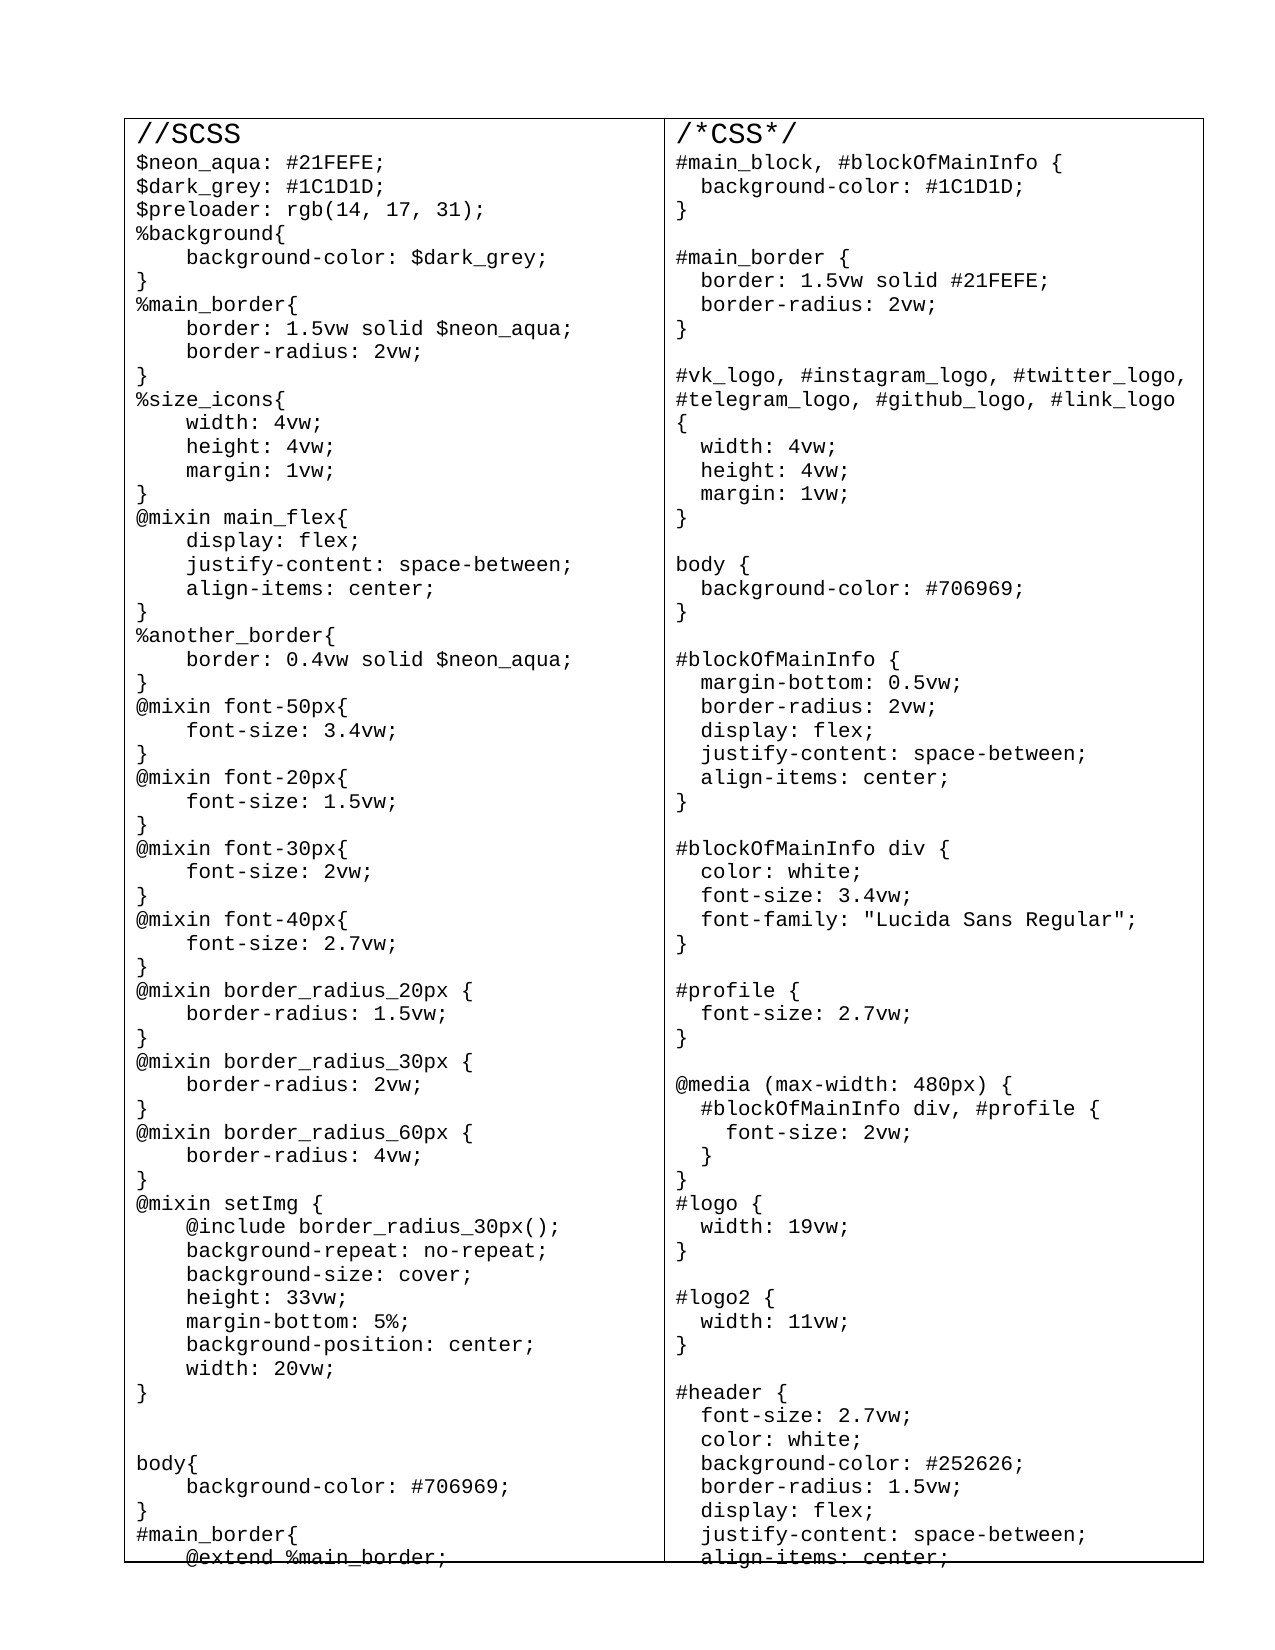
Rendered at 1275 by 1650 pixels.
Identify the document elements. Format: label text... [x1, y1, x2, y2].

table_header //SCSS $neon_aqua: #21FEFE; $dark_grey: #1C1D1D; $preloader: rgb(14, 17, 31); %background{ background-color: $dark_grey; } %main_border{ border: 1.5vw solid $neon_aqua; border-radius: 2vw; } %size_icons{ width: 4vw; height: 4vw; margin: 1vw; } @mixin main_flex{ display: flex; justify-content: space-between; align-items: center; } %another_border{ border: 0.4vw solid $neon_aqua; } @mixin font-50px{ font-size: 3.4vw; } @mixin font-20px{ font-size: 1.5vw; } @mixin font-30px{ font-size: 2vw; } @mixin font-40px{ font-size: 2.7vw; } @mixin border_radius_20px { border-radius: 1.5vw; } @mixin border_radius_30px { border-radius: 2vw; } @mixin border_radius_60px { border-radius: 4vw; } @mixin setImg { @include border_radius_30px(); background-repeat: no-repeat; background-size: cover; height: 33vw; margin-bottom: 5%; background-position: center; width: 20vw; } body{ background-color: #706969; } #main_border{ @extend %main_border; } #blockOfMainInfo{ @extend %background; margin-bottom: 0.5vw; @include border_radius_30px(); @include main_flex(); } #blockOfMainInfo div{ color: white; @include font-50px(); font-family: 'Lucida Sans Regular'; } #profile{ @include font-40px(); } @media(max-width:480px){ #blockOfMainInfo div, #profile{ @include font-30px() } } #logo{ width: 19vw; } #logo2{ width: 11vw; } #header{ @include font-40px(); color: white; background-color: #252626; @include border_radius_20px(); @include main_flex(); margin-bottom: 1vw; } #header div{ font-family: 'Lucida Sans Regular'; @include font-40px(); } #mag_logo, #faq_logo, #ref_logo{ height: 6vw; width: 6vw; } #pers_logo{ border-radius: 500px; background-color: rgba(217.0000022649765, 217.0000022649765, 217.0000022649765, 1); width: 9vw; height: 9vw; } #search_logo{ width: 3vw; } #search{ background-color: #313131; border-radius: 2.7vw; } #main_block{ @extend %background; padding: 2vw; @include border_radius_30px(); margin: 1vw; } #own_game{ display: flex; flex-flow: row nowrap; margin-bottom: 2vw; justify-content: space-around; } @media(max-width: 1239px){ #own_game{ display: flex; margin-bottom: 2vw; justify-content: space-around; } } @media(max-width: 480px){ #own_game{ display: flex; margin-bottom: 2vw; justify-content: space-around; flex-flow: column wrap; } } /* Page content */ .content { padding: 16px; } /* The sticky class is added to the header with JS when it reaches its scroll position */ .sticky { position: fixed; top: 0; width: 94.7vw; background: #313131; color: #f1f1f1; z-index: 20; } /* Add some top padding to the page content to prevent sudden quick movement (as the header gets a new position at the top of the page (position:fixed and top:0) */ .sticky + .content { padding-top: 102px; } ::-webkit-scrollbar { height: 1vw; } /* Track */ ::-webkit-scrollbar-track { box-shadow: 0 0 20px grey; border-radius: 5vw; } /* Handle */ ::-webkit-scrollbar-thumb { background: #21FEFE; border-radius: 5vw; } /* Handle on hover */ ::-webkit-scrollbar-thumb:hover { background: rgba(33, 254, 254, 0.58); } #onTop{ display: inline-block; border-radius: 500px; background-color: #252626; img{ height: 6vw; width: 6vw; transform: rotate(90deg); } z-index: 20; position: fixed; right: 0; bottom: 0; margin: 3vw; } .main_part{ background-color: #313131; border: 1vw solid #21FEFE; margin: 2%; @include border_radius_20px(); display: flex; flex-flow: row wrap; justify-content: space-around; } .game{ border: 0.7vw solid #21FEFE; @include border_radius_30px(); background-color: #1C1D1D; color: white; padding: 2vw; text-align: center; display: grid; grid-template-areas: "pic" "InfoGame"; grid-template-columns: 20vw; grid-template-rows: 4fr 1fr; grid-column-gap: 2vw; height: 43vw; width: fit-content; margin: 2%; } #GameName, #GameCost{ @include border_radius_20px(); color: #21FEFE; background-color: #313131; padding: 2% 0% 2% 0%; text-align: center } #GameName{ @include font-40px(); margin-bottom: 3%; padding: 2% 0% 2% 0%; } #GameCost{ @include font-30px(); } span{ text-decoration: line-through; font-style: italic; } .for_bsk{ display: none; } .text_cost{ display: inline; } .img_for_basket{ display: none; } .stylePicture{ @include setImg(); } #AtH_img{ background-image: url("../../../img of site/AtomicHeart.jpg"); } #DL2_img{ background-image: url("../../../img of site/DyingLight2.jpg"); } #GoW_img{ background-image: url("../../../img of site/God_of_War.jpg"); } #GI_img{ background-image: url("../../../img of site/Genshin_Impact.jpg"); } #D2_img{ background-image: url("../../../img of site/Dota_2.jpg"); } #AL_img{ background-image: url("../../../img of site/Apex_Legends.jpg"); } #REV_img{ background-image: url("../../../img of site/Resident_Evil_Village.jpg"); } #O_img{ background-image: url("../../../img of site/Overcooked.jpg"); } #I_img{ background-image: url("../../../img of site/Inscryption.jpg"); } #DBD_img{ background-image: url("../../../img of site/Dead_By_Daylight.jpg"); } #Rx_img{ background-image: url("../../../img of site/Roblox.jpg"); } #PhPh_img{ background-image: url("../../../img of site/Phasmophobia.jpg"); } #Terra_img{ background-image: url("../../../img of site/Terraria.jpg"); } #TinyBunny_img{ background-image: url("../../../img of site/Tiny_Bunny.jpg"); } #Overwatch_img{ background-image: url("../../../img of site/Overwatch.jpg"); } #SlimeRancher_img{ background-image: url("../../../img of site/Slime_Rancher_2.jpg"); } #FNAF_SB_img{ background-image: url("../../../img of site/FNAF_SB.jpg"); } #RocketLeague_img{ background-image: url("../../../img of site/RocketLeague.jpg"); } .blockButtons{ @include font-30px(); overflow: hidden; width: 20vw; height: 33vw; @include border_radius_30px(); background-color: rgba(37, 38, 38, 0.7); #infoButton img, #baskButton img, #favButton img{ width: 3vw; height: 3vw; } display: none; #infoButton, #baskButton, #favButton{ width: 18vw; margin-left: 0.5vw; border: 0.5vw double #21FEFE; @include border_radius_30px(); padding: 1vw; box-shadow: 0 0 10px #21FEFE; margin-top: 3vw; background-color: rgba(37, 38, 38, 0.95); color: white; font-size: 1.5vw; cursor: pointer; } } .stylePicture:hover{ .blockButtons{ display: block; } } @media(max-width: 523px){ .blockButtons, .stylePicture{ width: 33vw; height: 45vw; } .game, #GameName, #GameCost{ width: 33vw; } .game{ height: 53vw; } } #favCheckButt, #BaskCheckButt, #favCheckButt1, #BaskCheckButt1, #favCheckButt2, #BaskCheckButt2, #favCheckButt3, #BaskCheckButt3, #favCheckButt4, #BaskCheckButt4, #favCheckButt5, #BaskCheckButt5, #favCheckButt6, #BaskCheckButt6, #favCheckButt7, #BaskCheckButt7, #favCheckButt8, #BaskCheckButt8, #favCheckButt9, #BaskCheckButt9, #favCheckButt10, #BaskCheckButt10, #favCheckButt11, #BaskCheckButt11, #favCheckButt12, #BaskCheckButt12, #favCheckButt13, #BaskCheckButt13, #favCheckButt14, #BaskCheckButt14, #favCheckButt15, #BaskCheckButt15, #favCheckButt16, #BaskCheckButt16, #favCheckButt17, #BaskCheckButt17{ display: none; } .fillstarFav, #FavFill, .fillshopBask, #BaskFill{ display: none; } .notfillFav, #FavNofill, .notfillBask, #BaskNoFill{ display: inline; } #favCheckButt:checked ~#favButtonCheck, #BaskCheckButt:checked ~#BaskButtonCheck { .fillstarFav, #FavFill, .fillshopBask, #BaskFill{ display: inline; } .notfillFav, #FavNofill, .notfillBask, #BaskNofill{ display: none; } } #footer{ color: $neon_aqua; background-color: #1C1D1D; @include border_radius_30px(); display: grid; grid-template-areas: "partner community" "services company"; grid-template-columns: 1fr 1fr; grid-template-rows: 1fr 2fr; @include font-40px(); padding: 5% 5% 0% 5%; } #vk_logo, #instagram_logo, #twitter_logo, #telegram_logo, #github_logo, #link_logo{ @extend %size_icons; } #preloader { position: fixed; top: 0; left: 0; width: 100%; height: 100%; display: flex; align-items: center; justify-content: center; background: $preloader; z-index: 100; } #preloader.hide-preloader { animation: hidePreloader 1s; } #preloader.preloader-hidden { display: none; } @keyframes hidePreloader { 0% { opacity: 1; } 50% { opacity: 0; } 100%{ opacity: 0; } } [125, 119, 664, 1561]
table_header /*CSS*/ #main_block, #blockOfMainInfo { background-color: #1C1D1D; } #main_border { border: 1.5vw solid #21FEFE; border-radius: 2vw; } #vk_logo, #instagram_logo, #twitter_logo, #telegram_logo, #github_logo, #link_logo { width: 4vw; height: 4vw; margin: 1vw; } body { background-color: #706969; } #blockOfMainInfo { margin-bottom: 0.5vw; border-radius: 2vw; display: flex; justify-content: space-between; align-items: center; } #blockOfMainInfo div { color: white; font-size: 3.4vw; font-family: "Lucida Sans Regular"; } #profile { font-size: 2.7vw; } @media (max-width: 480px) { #blockOfMainInfo div, #profile { font-size: 2vw; } } #logo { width: 19vw; } #logo2 { width: 11vw; } #header { font-size: 2.7vw; color: white; background-color: #252626; border-radius: 1.5vw; display: flex; justify-content: space-between; align-items: center; margin-bottom: 1vw; } #header div { font-family: "Lucida Sans Regular"; font-size: 2.7vw; } #mag_logo, #faq_logo, #ref_logo { height: 6vw; width: 6vw; } #pers_logo { border-radius: 500px; background-color: rgb(217, 217, 217); width: 9vw; height: 9vw; } #search_logo { width: 3vw; } #search { background-color: #313131; border-radius: 2.7vw; } #main_block { padding: 2vw; border-radius: 2vw; margin: 1vw; } #own_game { display: flex; flex-flow: row nowrap; margin-bottom: 2vw; justify-content: space-around; } @media (max-width: 1239px) { #own_game { display: flex; margin-bottom: 2vw; justify-content: space-around; } } @media (max-width: 480px) { #own_game { display: flex; margin-bottom: 2vw; justify-content: space-around; flex-flow: column wrap; } } /* Page content */ .content { padding: 16px; } /* The sticky class is added to the header with JS when it reaches its scroll position */ .sticky { position: fixed; top: 0; width: 94.7vw; background: #313131; color: #f1f1f1; z-index: 20; } /* Add some top padding to the page content to prevent sudden quick movement (as the header gets a new position at the top of the page (position:fixed and top:0) */ .sticky + .content { padding-top: 102px; } ::-webkit-scrollbar { height: 1vw; } /* Track */ ::-webkit-scrollbar-track { box-shadow: 0 0 20px grey; border-radius: 5vw; } /* Handle */ ::-webkit-scrollbar-thumb { background: #21FEFE; border-radius: 5vw; } /* Handle on hover */ ::-webkit-scrollbar-thumb:hover { background: rgba(33, 254, 254, 0.58); } #onTop { display: inline-block; border-radius: 500px; background-color: #252626; z-index: 20; position: fixed; right: 0; bottom: 0; margin: 3vw; } #onTop img { height: 6vw; width: 6vw; transform: rotate(90deg); } .main_part { background-color: #313131; border: 1vw solid #21FEFE; margin: 2%; border-radius: 1.5vw; display: flex; flex-flow: row wrap; justify-content: space-around; } .game { border: 0.7vw solid #21FEFE; border-radius: 2vw; background-color: #1C1D1D; color: white; padding: 2vw; text-align: center; display: grid; grid-template-areas: "pic" "InfoGame"; grid-template-columns: 20vw; grid-template-rows: 4fr 1fr; grid-column-gap: 2vw; height: 43vw; width: fit-content; margin: 2%; } #GameName, #GameCost { border-radius: 1.5vw; color: #21FEFE; background-color: #313131; padding: 2% 0% 2% 0%; text-align: center; } #GameName { font-size: 2.7vw; margin-bottom: 3%; padding: 2% 0% 2% 0%; } #GameCost { font-size: 2vw; } span { text-decoration: line-through; font-style: italic; } .for_bsk { display: none; } .text_cost { display: inline; } .img_for_basket { display: none; } .stylePicture { border-radius: 2vw; background-repeat: no-repeat; background-size: cover; height: 33vw; margin-bottom: 5%; background-position: center; width: 20vw; } #AtH_img { background-image: url("../../../img of site/AtomicHeart.jpg"); } #DL2_img { background-image: url("../../../img of site/DyingLight2.jpg"); } #GoW_img { background-image: url("../../../img of site/God_of_War.jpg"); } #GI_img { background-image: url("../../../img of site/Genshin_Impact.jpg"); } #D2_img { background-image: url("../../../img of site/Dota_2.jpg"); } #AL_img { background-image: url("../../../img of site/Apex_Legends.jpg"); } #REV_img { background-image: url("../../../img of site/Resident_Evil_Village.jpg"); } #O_img { background-image: url("../../../img of site/Overcooked.jpg"); } #I_img { background-image: url("../../../img of site/Inscryption.jpg"); } #DBD_img { background-image: url("../../../img of site/Dead_By_Daylight.jpg"); } #Rx_img { background-image: url("../../../img of site/Roblox.jpg"); } #PhPh_img { background-image: url("../../../img of site/Phasmophobia.jpg"); } #Terra_img { background-image: url("../../../img of site/Terraria.jpg"); } #TinyBunny_img { background-image: url("../../../img of site/Tiny_Bunny.jpg"); } #Overwatch_img { background-image: url("../../../img of site/Overwatch.jpg"); } #SlimeRancher_img { background-image: url("../../../img of site/Slime_Rancher_2.jpg"); } #FNAF_SB_img { background-image: url("../../../img of site/FNAF_SB.jpg"); } #RocketLeague_img { background-image: url("../../../img of site/RocketLeague.jpg"); } .blockButtons { font-size: 2vw; overflow: hidden; width: 20vw; height: 33vw; border-radius: 2vw; background-color: rgba(37, 38, 38, 0.7); display: none; } .blockButtons #infoButton img, .blockButtons #baskButton img, .blockButtons #favButton img { width: 3vw; height: 3vw; } .blockButtons #infoButton, .blockButtons #baskButton, .blockButtons #favButton { width: 18vw; margin-left: 0.5vw; border: 0.5vw double #21FEFE; border-radius: 2vw; padding: 1vw; box-shadow: 0 0 10px #21FEFE; margin-top: 3vw; background-color: rgba(37, 38, 38, 0.95); color: white; font-size: 1.5vw; cursor: pointer; } .stylePicture:hover .blockButtons { display: block; } @media (max-width: 523px) { .blockButtons, .stylePicture { width: 33vw; height: 45vw; } .game, #GameName, #GameCost { width: 33vw; } .game { height: 53vw; } } #favCheckButt, #BaskCheckButt, #favCheckButt1, #BaskCheckButt1, #favCheckButt2, #BaskCheckButt2, #favCheckButt3, #BaskCheckButt3, #favCheckButt4, #BaskCheckButt4, #favCheckButt5, #BaskCheckButt5, #favCheckButt6, #BaskCheckButt6, #favCheckButt7, #BaskCheckButt7, #favCheckButt8, #BaskCheckButt8, #favCheckButt9, #BaskCheckButt9, #favCheckButt10, #BaskCheckButt10, #favCheckButt11, #BaskCheckButt11, #favCheckButt12, #BaskCheckButt12, #favCheckButt13, #BaskCheckButt13, #favCheckButt14, #BaskCheckButt14, #favCheckButt15, #BaskCheckButt15, #favCheckButt16, #BaskCheckButt16, #favCheckButt17, #BaskCheckButt17 { display: none; } .fillstarFav, #FavFill, .fillshopBask, #BaskFill { display: none; } .notfillFav, #FavNofill, .notfillBask, #BaskNoFill { display: inline; } #favCheckButt:checked ~ #favButtonCheck .fillstarFav, #favCheckButt:checked ~ #favButtonCheck #FavFill, #favCheckButt:checked ~ #favButtonCheck .fillshopBask, #favCheckButt:checked ~ #favButtonCheck #BaskFill, #BaskCheckButt:checked ~ #BaskButtonCheck .fillstarFav, #BaskCheckButt:checked ~ #BaskButtonCheck #FavFill, #BaskCheckButt:checked ~ #BaskButtonCheck .fillshopBask, #BaskCheckButt:checked ~ #BaskButtonCheck #BaskFill { display: inline; } #favCheckButt:checked ~ #favButtonCheck .notfillFav, #favCheckButt:checked ~ #favButtonCheck #FavNofill, #favCheckButt:checked ~ #favButtonCheck .notfillBask, #favCheckButt:checked ~ #favButtonCheck #BaskNofill, #BaskCheckButt:checked ~ #BaskButtonCheck .notfillFav, #BaskCheckButt:checked ~ #BaskButtonCheck #FavNofill, #BaskCheckButt:checked ~ #BaskButtonCheck .notfillBask, #BaskCheckButt:checked ~ #BaskButtonCheck #BaskNofill { display: none; } #footer { color: #21FEFE; background-color: #1C1D1D; border-radius: 2vw; display: grid; grid-template-areas: "partner community" "services company"; grid-template-columns: 1fr 1fr; grid-template-rows: 1fr 2fr; font-size: 2.7vw; padding: 5% 5% 0% 5%; } #preloader { position: fixed; top: 0; left: 0; width: 100%; height: 100%; display: flex; align-items: center; justify-content: center; background: rgb(14, 17, 31); z-index: 100; } #preloader.hide-preloader { animation: hidePreloader 1s; } #preloader.preloader-hidden { display: none; } @keyframes hidePreloader { 0% { opacity: 1; } 50% { opacity: 0; } 100% { opacity: 0; } }/*# sourceMappingURL=ListOf.css.map */ [665, 119, 1203, 1561]
